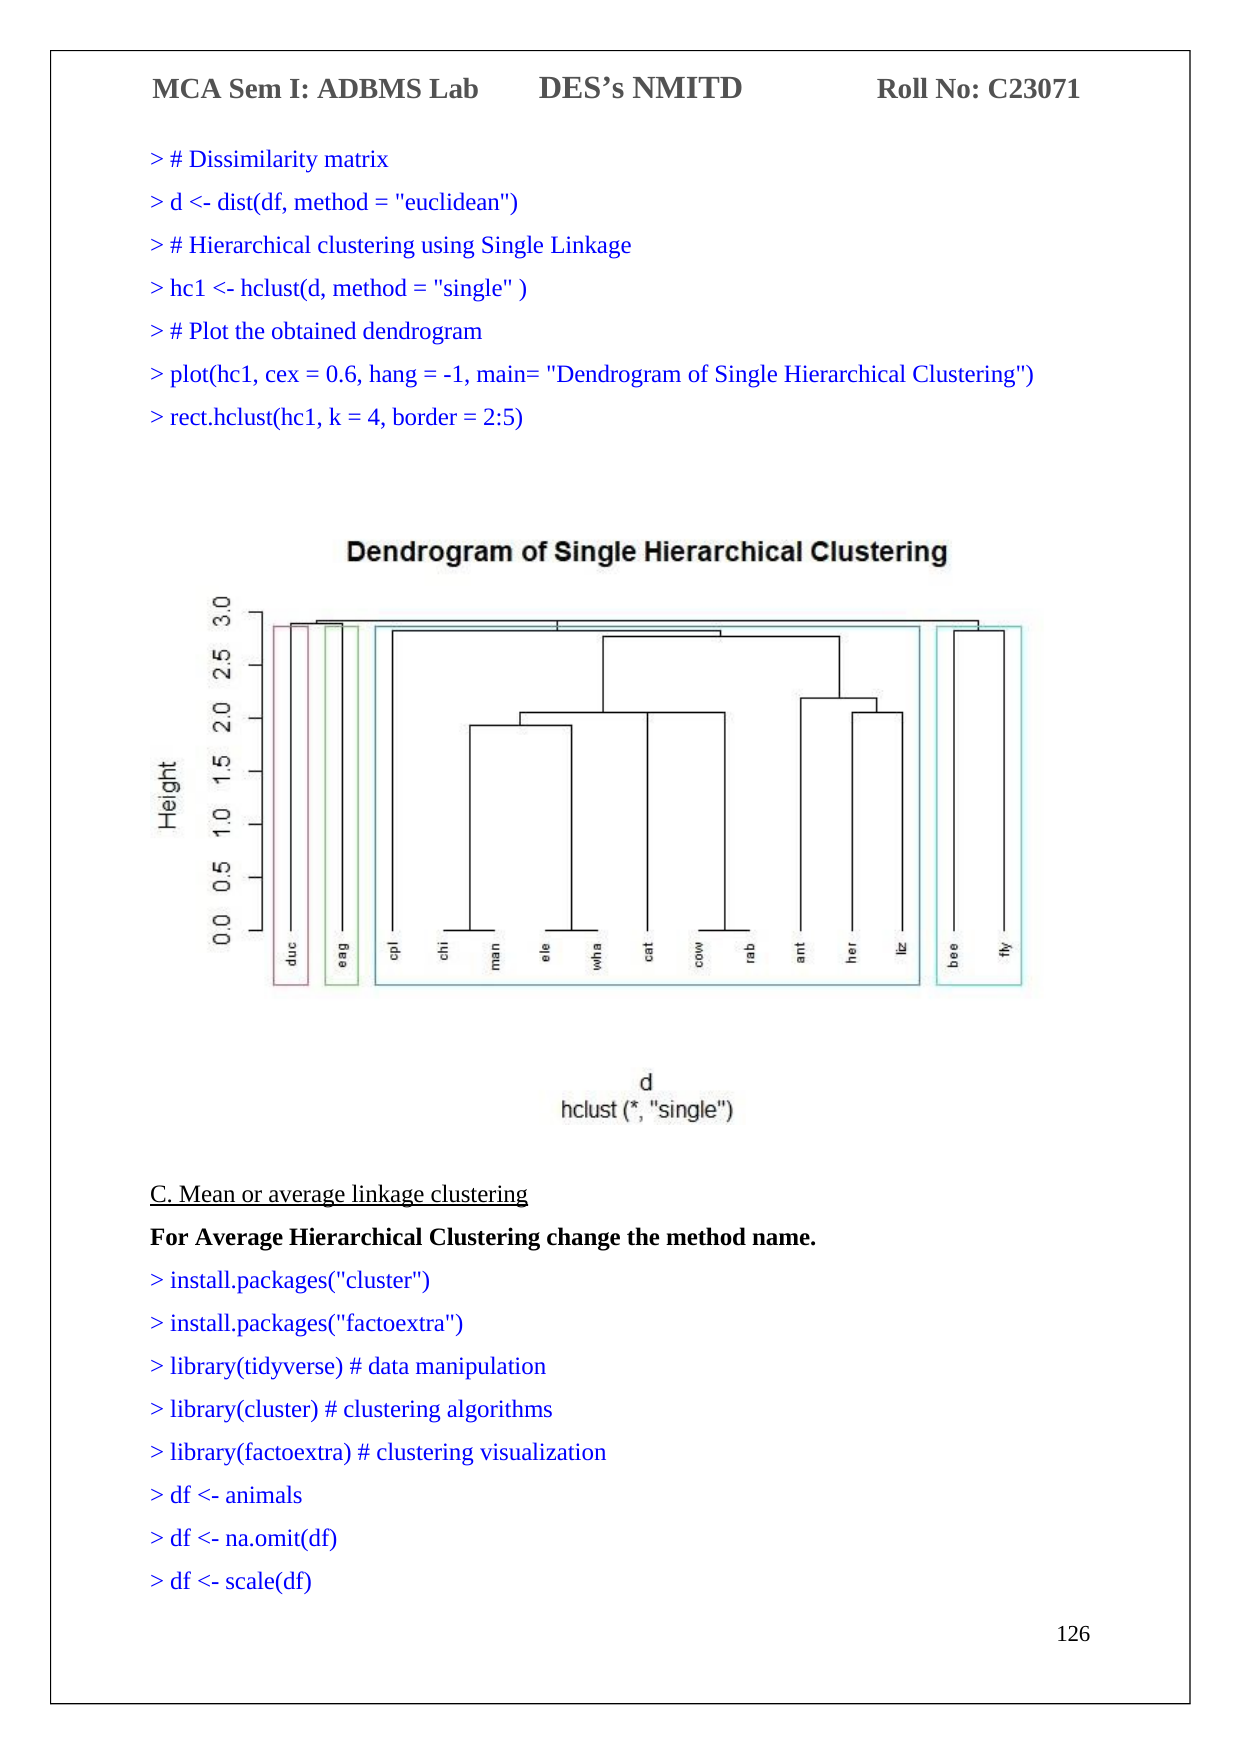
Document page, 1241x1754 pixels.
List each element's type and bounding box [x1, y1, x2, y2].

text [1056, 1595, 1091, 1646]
picture [532, 495, 1091, 1125]
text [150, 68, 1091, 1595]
